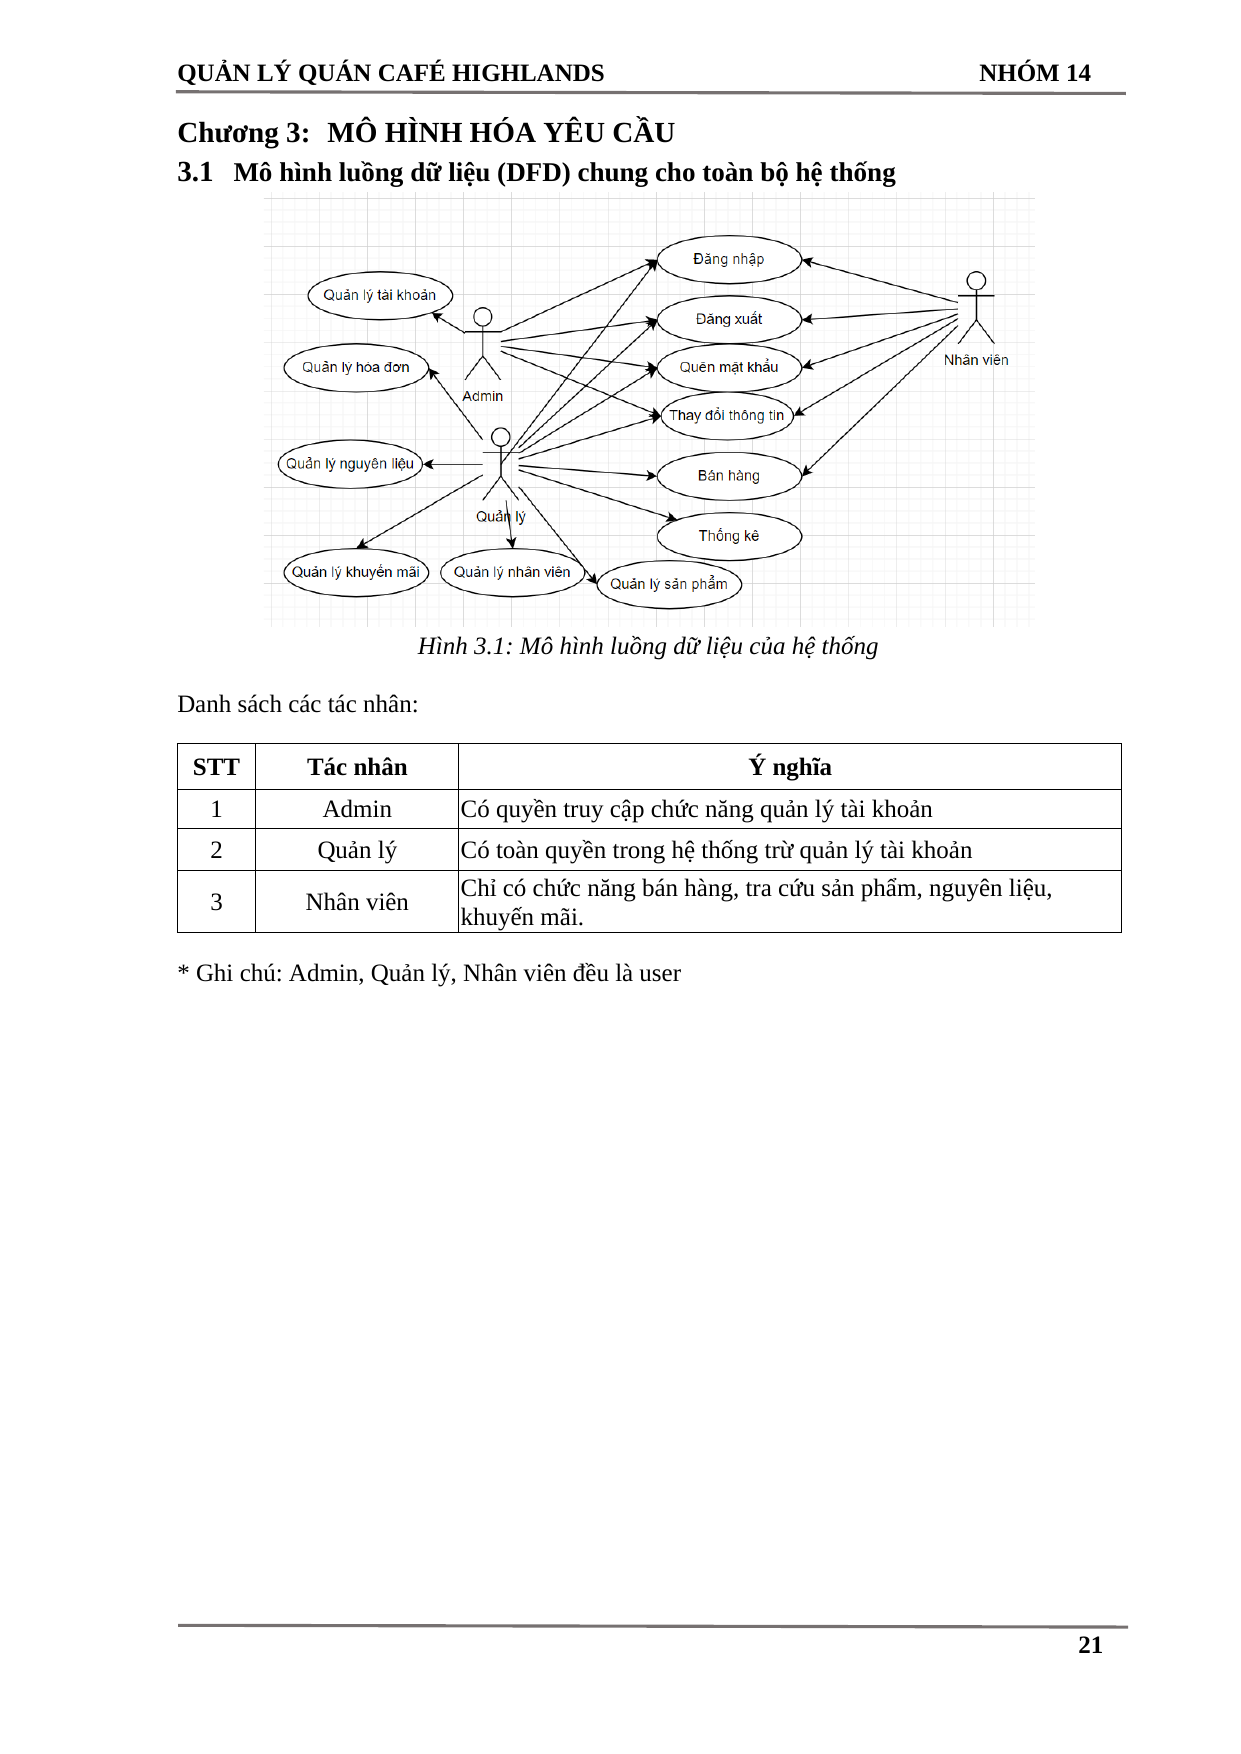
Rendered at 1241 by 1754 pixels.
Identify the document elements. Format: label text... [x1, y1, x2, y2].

table_cell Quản lý [256, 829, 458, 870]
table_cell Chỉ có chức năng bán hàng, tra cứu sản phẩm, nguyên liệu, khuyến mãi. [459, 871, 1121, 932]
list MÔ HÌNH HÓA YÊU CẦU [177, 115, 1122, 149]
table_cell 3 [178, 871, 255, 932]
table_cell Có quyền truy cập chức năng quản lý tài khoản [459, 790, 1121, 828]
table_cell Nhân viên [256, 871, 458, 932]
table_cell 1 [178, 790, 255, 828]
list Hình 3.1: Mô hình luồng dữ liệu của hệ thống [177, 631, 1122, 660]
table_cell Admin [256, 790, 458, 828]
table_header STT [178, 744, 255, 789]
picture [263, 192, 1035, 627]
text Danh sách các tác nhân: [177, 689, 1122, 718]
table_header Ý nghĩa [459, 744, 1121, 789]
list Mô hình luồng dữ liệu (DFD) chung cho toàn bộ hệ thống [177, 154, 1122, 187]
table_header Tác nhân [256, 744, 458, 789]
table_cell Có toàn quyền trong hệ thống trừ quản lý tài khoản [459, 829, 1121, 870]
table_cell 2 [178, 829, 255, 870]
text * Ghi chú: Admin, Quản lý, Nhân viên đều là user [177, 958, 1122, 987]
